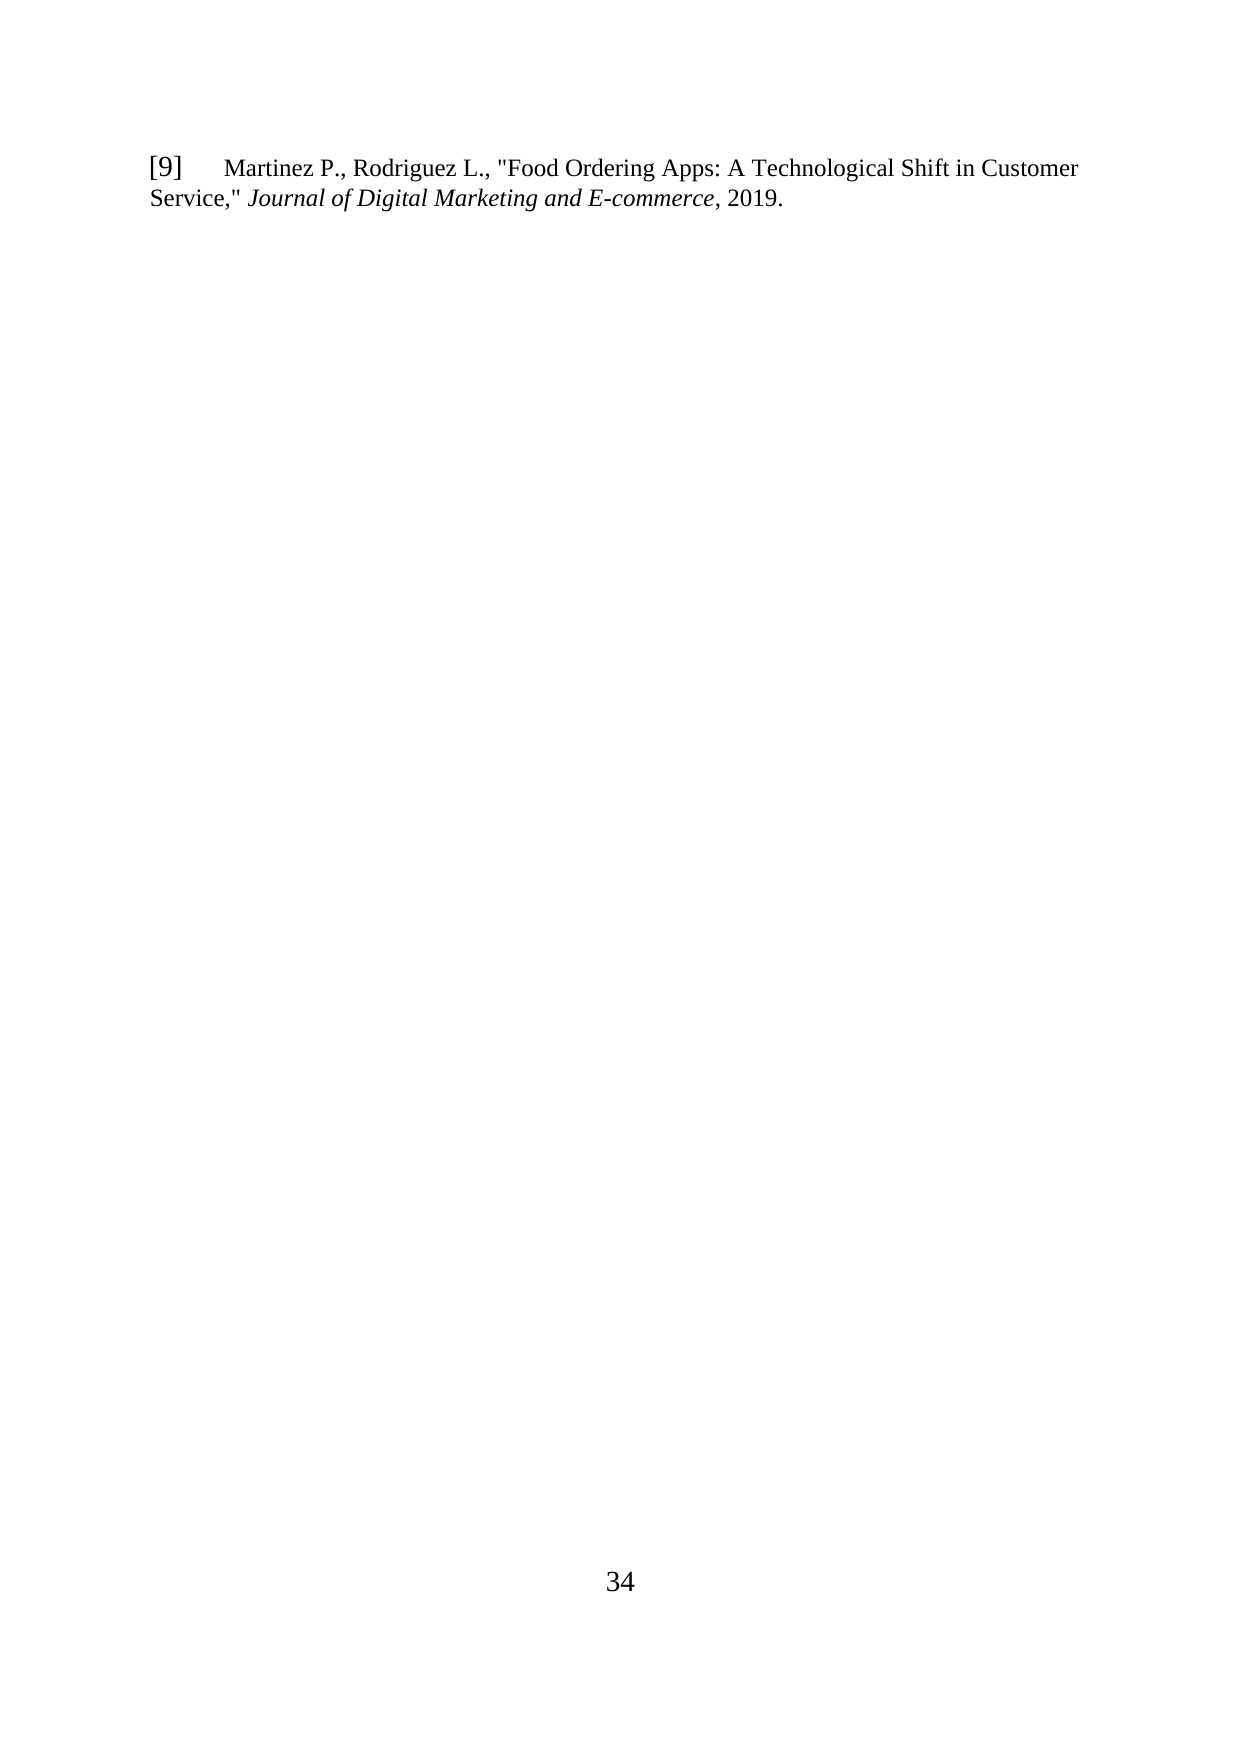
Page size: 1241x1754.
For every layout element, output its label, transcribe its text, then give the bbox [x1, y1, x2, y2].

list Martinez P., Rodriguez L., "Food Ordering Apps: A Technological Shift in Customer Service," Journal of Digital Marketing and E-commerce, 2019. [148, 150, 1101, 212]
